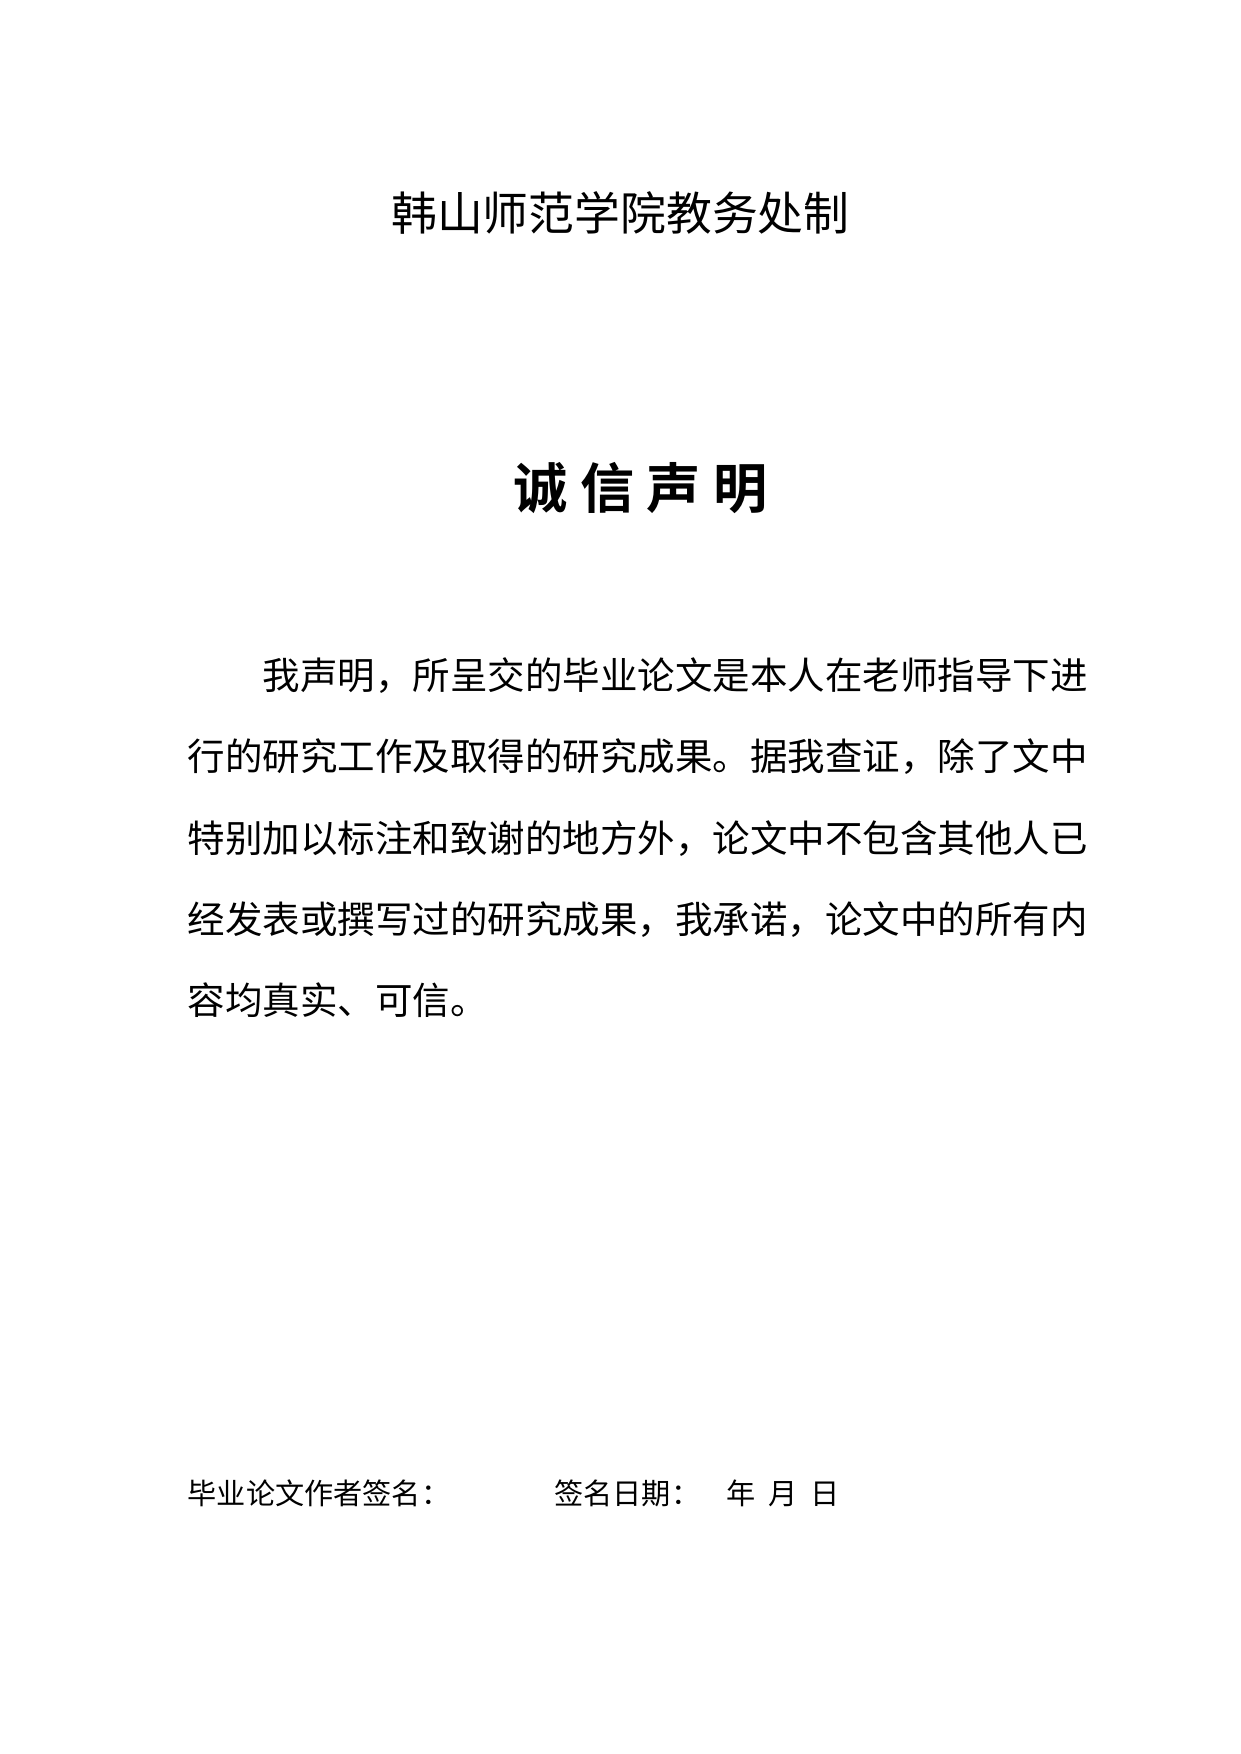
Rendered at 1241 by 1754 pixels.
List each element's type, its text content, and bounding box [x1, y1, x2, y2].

text 毕业论文作者签名： 签名日期： 年 月 日 [187, 1459, 1093, 1524]
text 诚 信 声 明 [187, 436, 1093, 533]
text 韩山师范学院教务处制 [187, 162, 1053, 259]
text 我声明，所呈交的毕业论文是本人在老师指导下进行的研究工作及取得的研究成果。据我查证，除了文中特别加以标注和致谢的地方外，论文中不包含其他人已经发表或撰写过的研究成果，我承诺，论文中的所有内容均真实、可信。 [187, 641, 1093, 1031]
